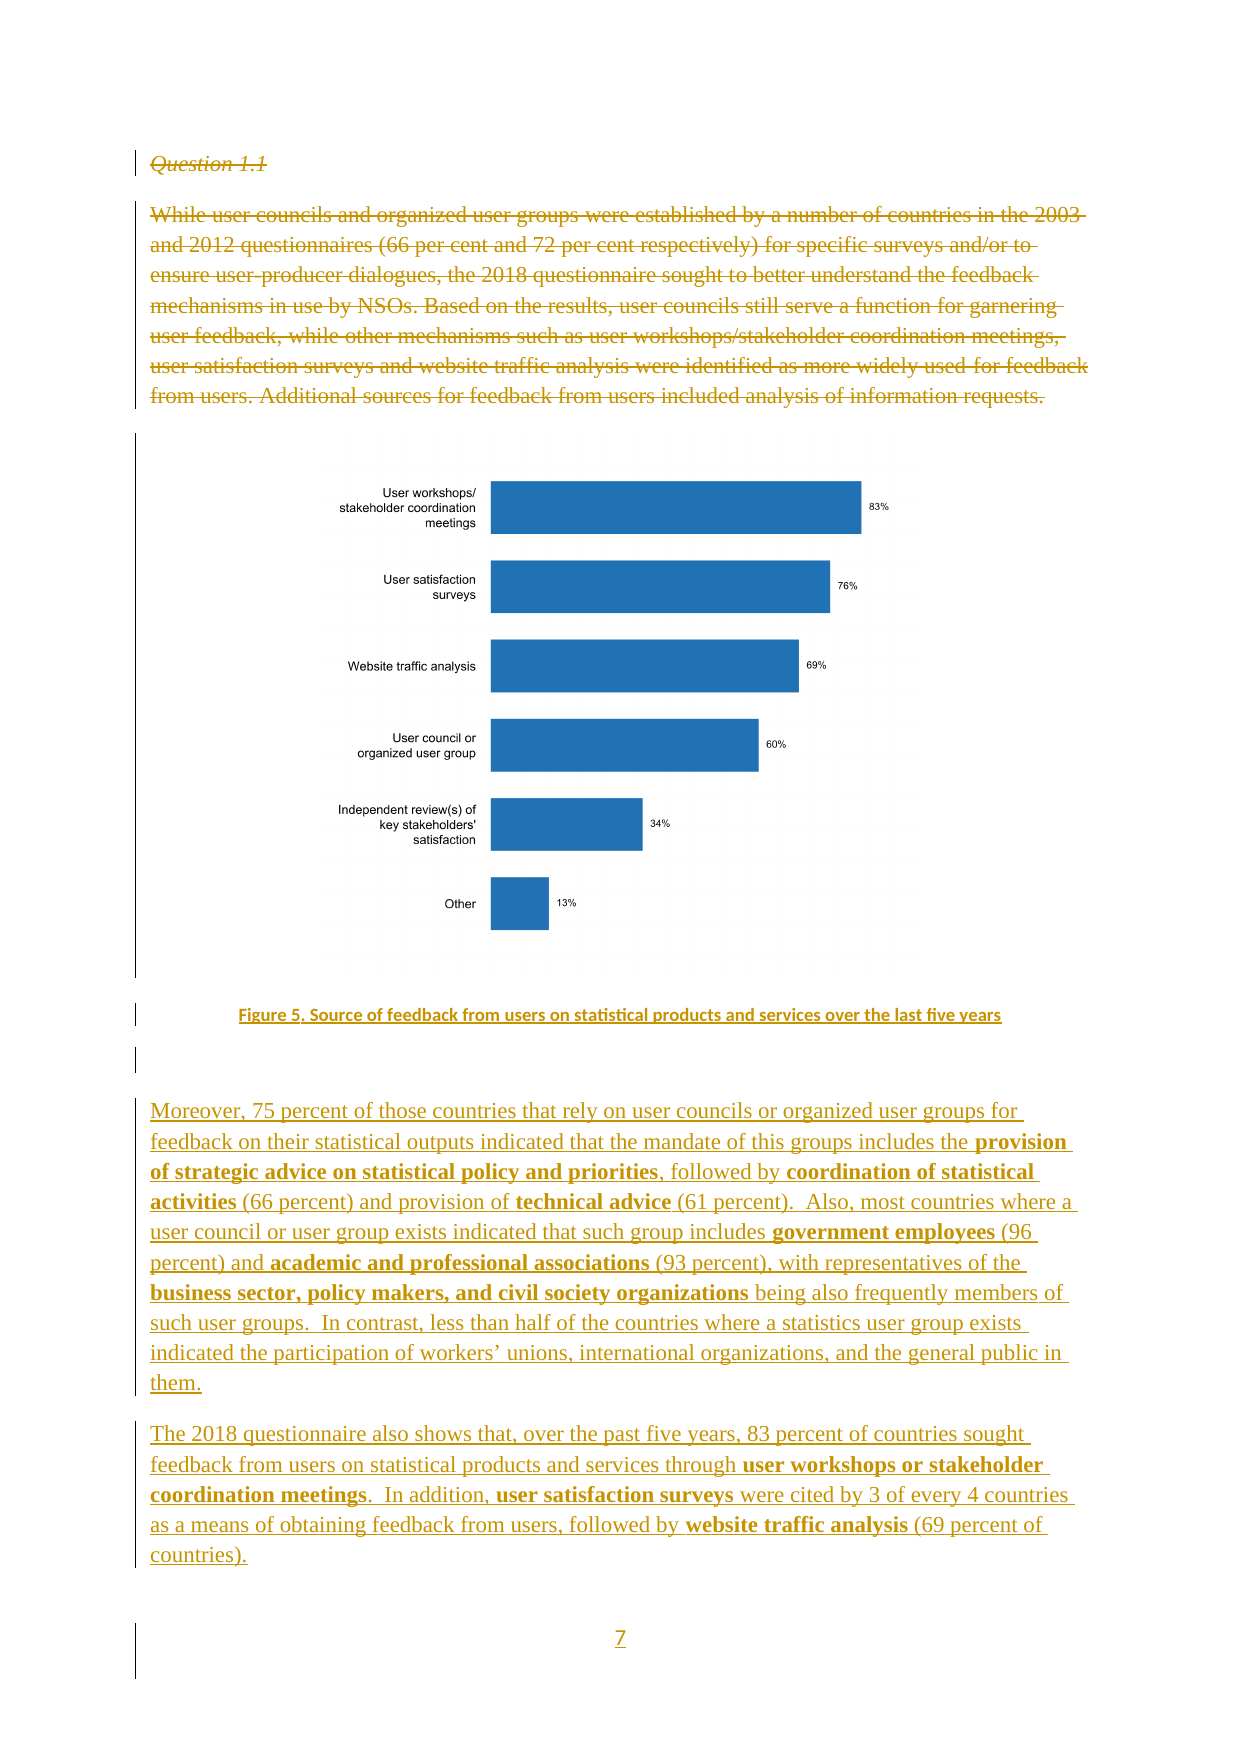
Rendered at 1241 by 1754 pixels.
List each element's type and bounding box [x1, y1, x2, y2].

picture [320, 433, 920, 978]
